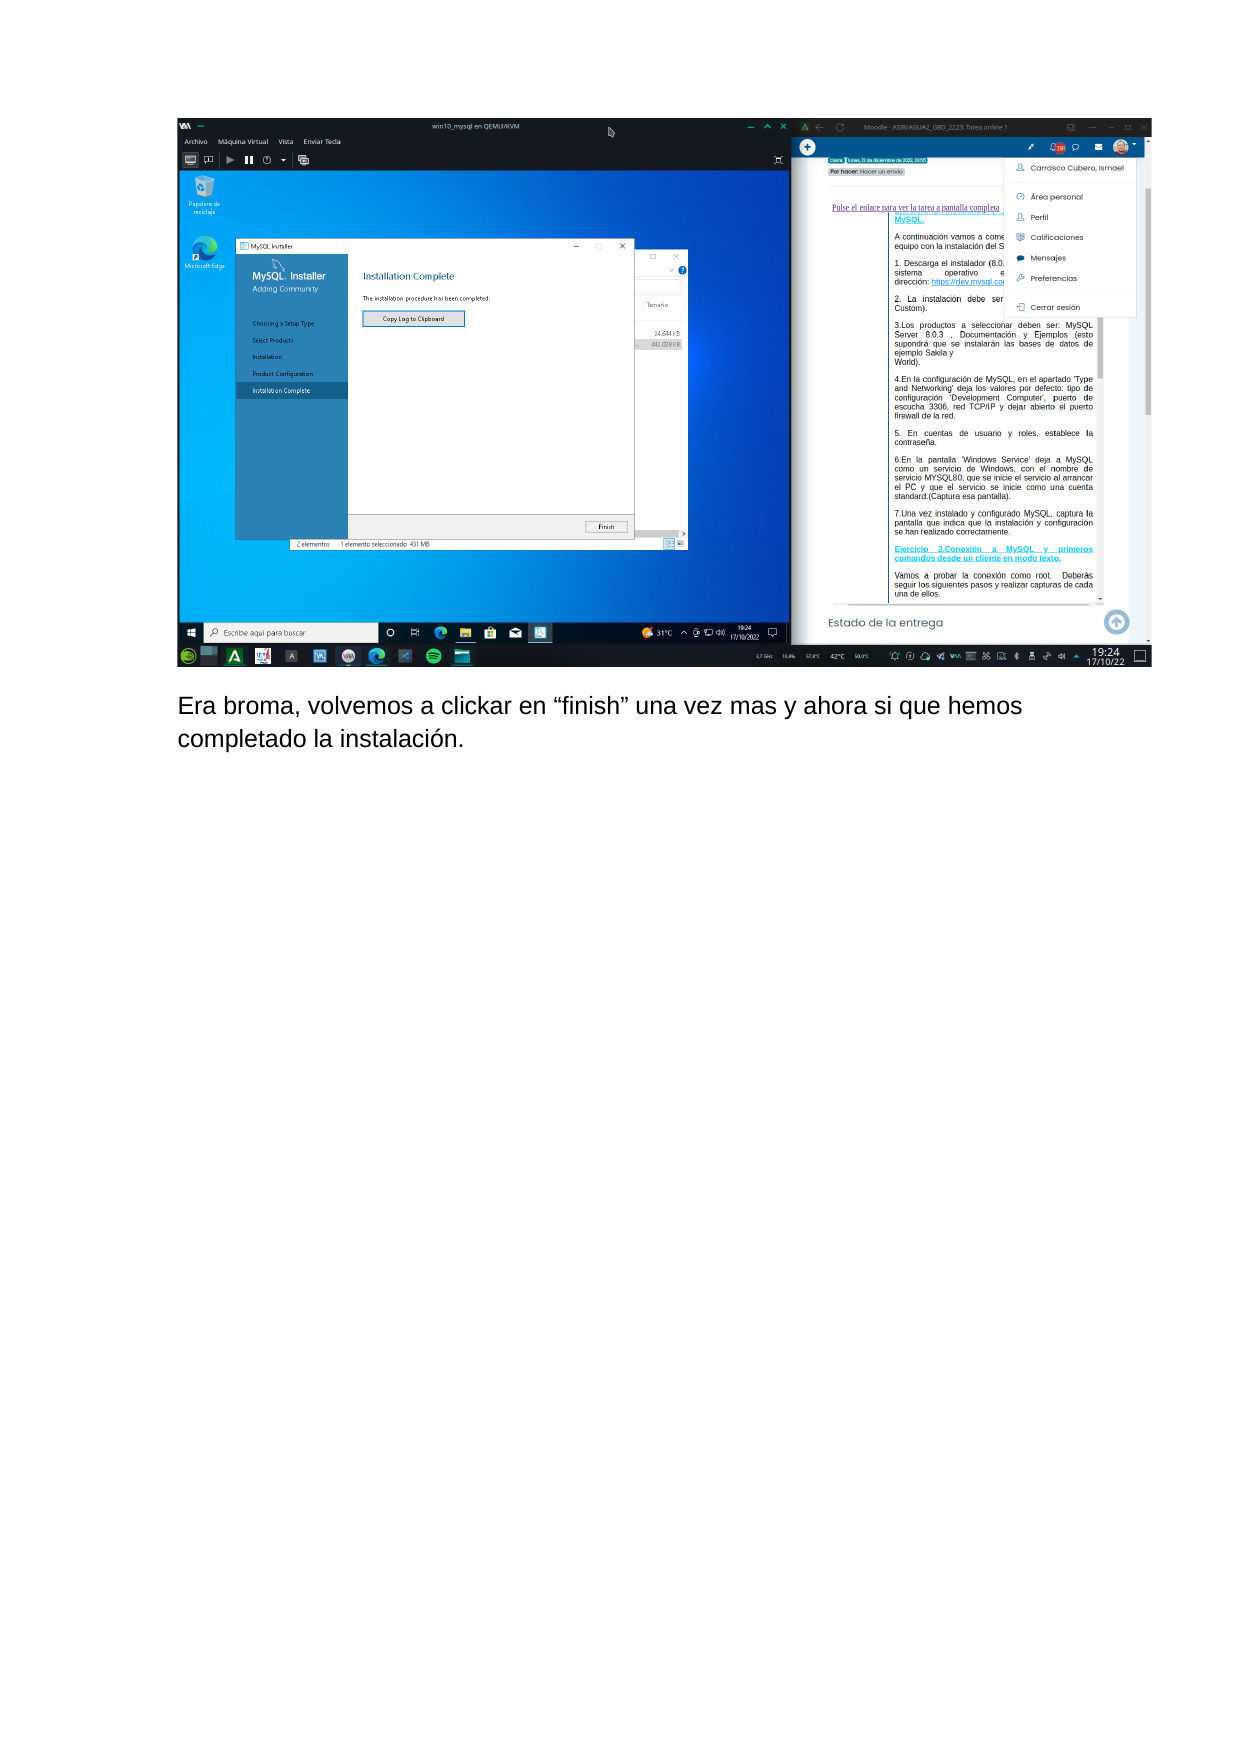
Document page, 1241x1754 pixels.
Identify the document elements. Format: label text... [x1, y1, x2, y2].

picture [177, 118, 1152, 667]
text Era broma, volvemos a clickar en “finish” una vez mas y ahora si que hemos completado la instalación. [177, 691, 1152, 753]
